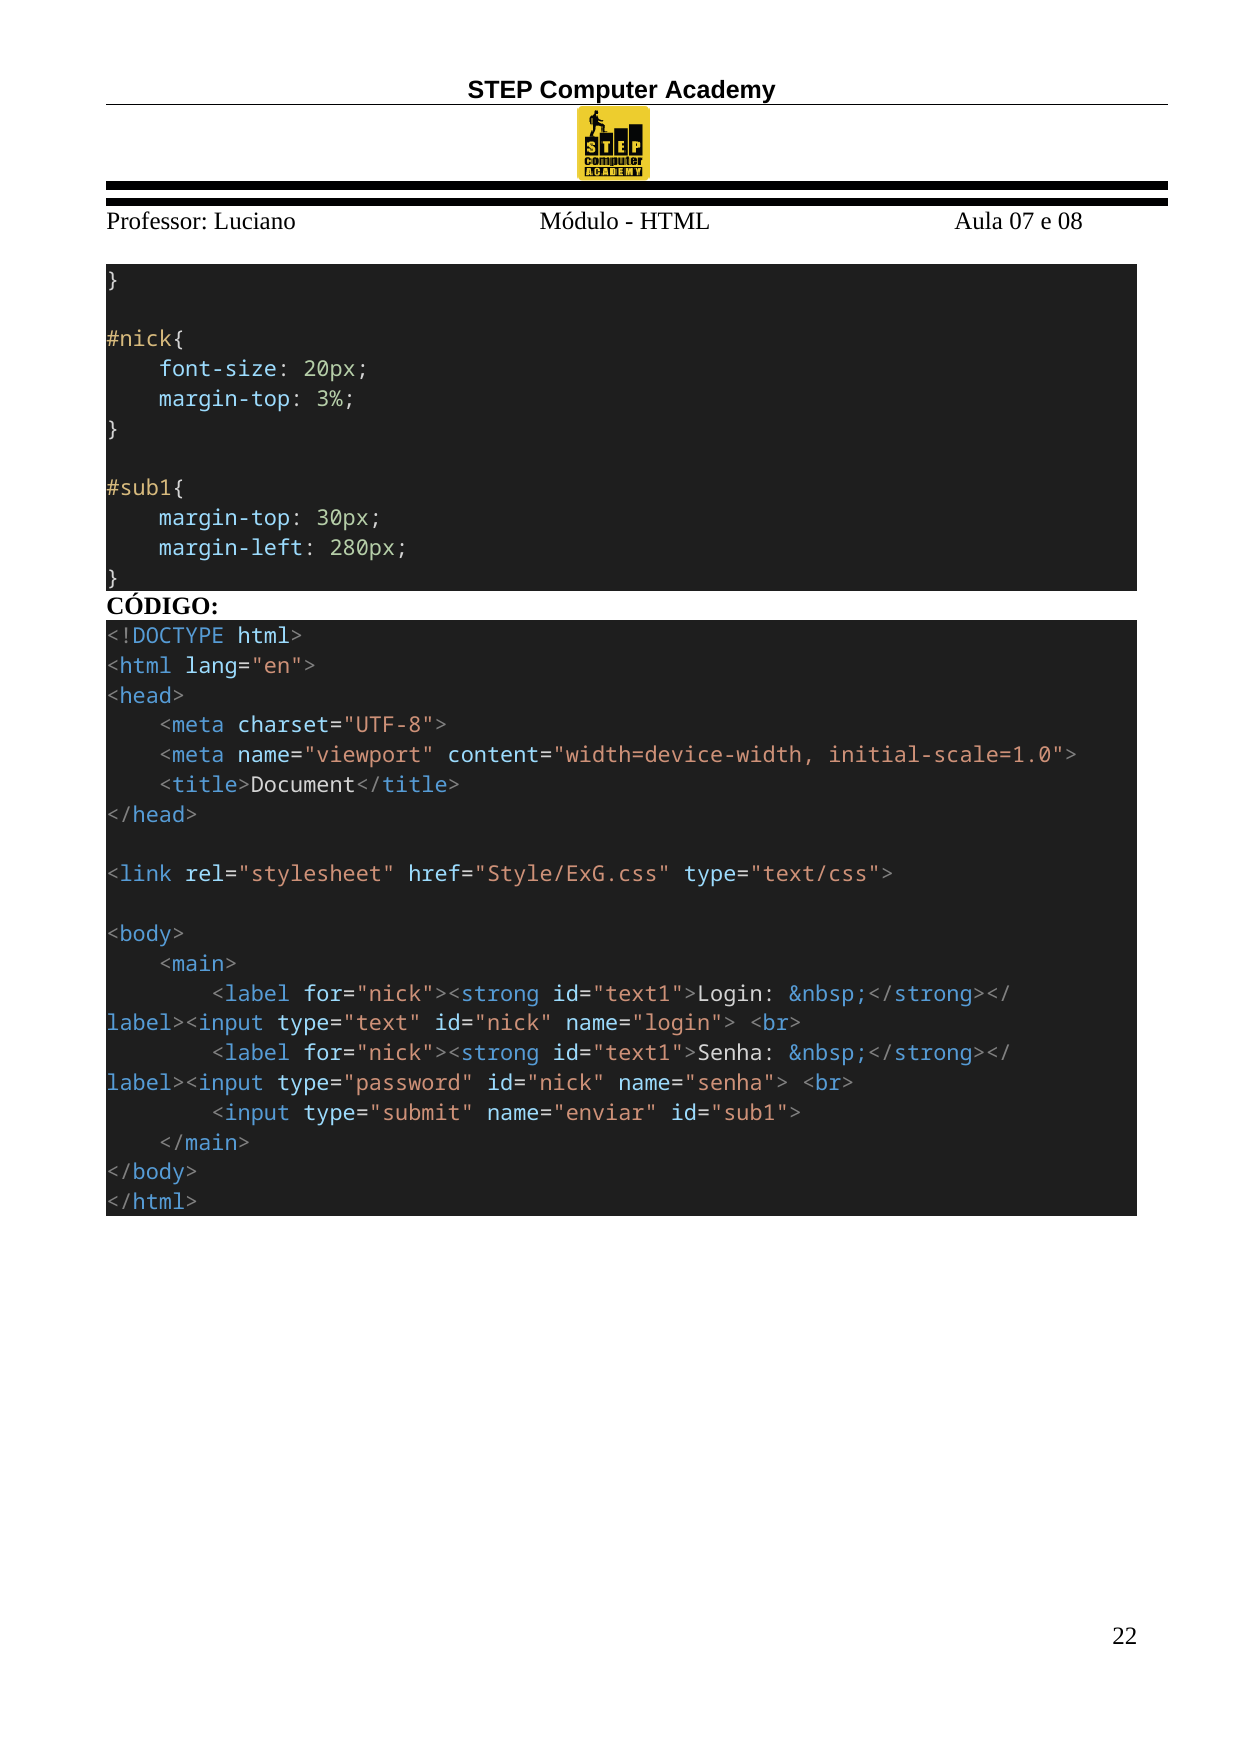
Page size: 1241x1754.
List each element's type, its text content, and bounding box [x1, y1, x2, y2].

text margin-top: 30px; [106, 502, 1137, 532]
picture [574, 104, 654, 182]
text <input type="submit" name="enviar" id="sub1"> [106, 1097, 1137, 1127]
text margin-top: 3%; [106, 383, 1137, 413]
text <head> [106, 680, 1137, 709]
text } [106, 264, 1137, 293]
text </body> [106, 1156, 1137, 1186]
text font-size: 20px; [106, 353, 1137, 383]
text <title>Document</title> [106, 769, 1137, 799]
text </main> [106, 1127, 1137, 1156]
text <meta name="viewport" content="width=device-width, initial-scale=1.0"> [106, 739, 1137, 769]
text <main> [106, 948, 1137, 978]
text </head> [106, 799, 1137, 829]
text #nick{ [106, 323, 1137, 353]
text <html lang="en"> [106, 650, 1137, 680]
text <body> [106, 918, 1137, 948]
text <label for="nick"><strong id="text1">Login: &nbsp;</strong></label><input type="text" id="nick" name="login"> <br> [106, 978, 1137, 1037]
text <link rel="stylesheet" href="Style/ExG.css" type="text/css"> [106, 858, 1137, 888]
text #sub1{ [106, 472, 1137, 502]
text <label for="nick"><strong id="text1">Senha: &nbsp;</strong></label><input type="password" id="nick" name="senha"> <br> [106, 1037, 1137, 1097]
text <meta charset="UTF-8"> [106, 709, 1137, 739]
text } [106, 413, 1137, 442]
text margin-left: 280px; [106, 532, 1137, 562]
text </html> [106, 1186, 1137, 1216]
text } [106, 562, 1137, 591]
text CÓDIGO: [106, 591, 1137, 620]
text <!DOCTYPE html> [106, 620, 1137, 650]
